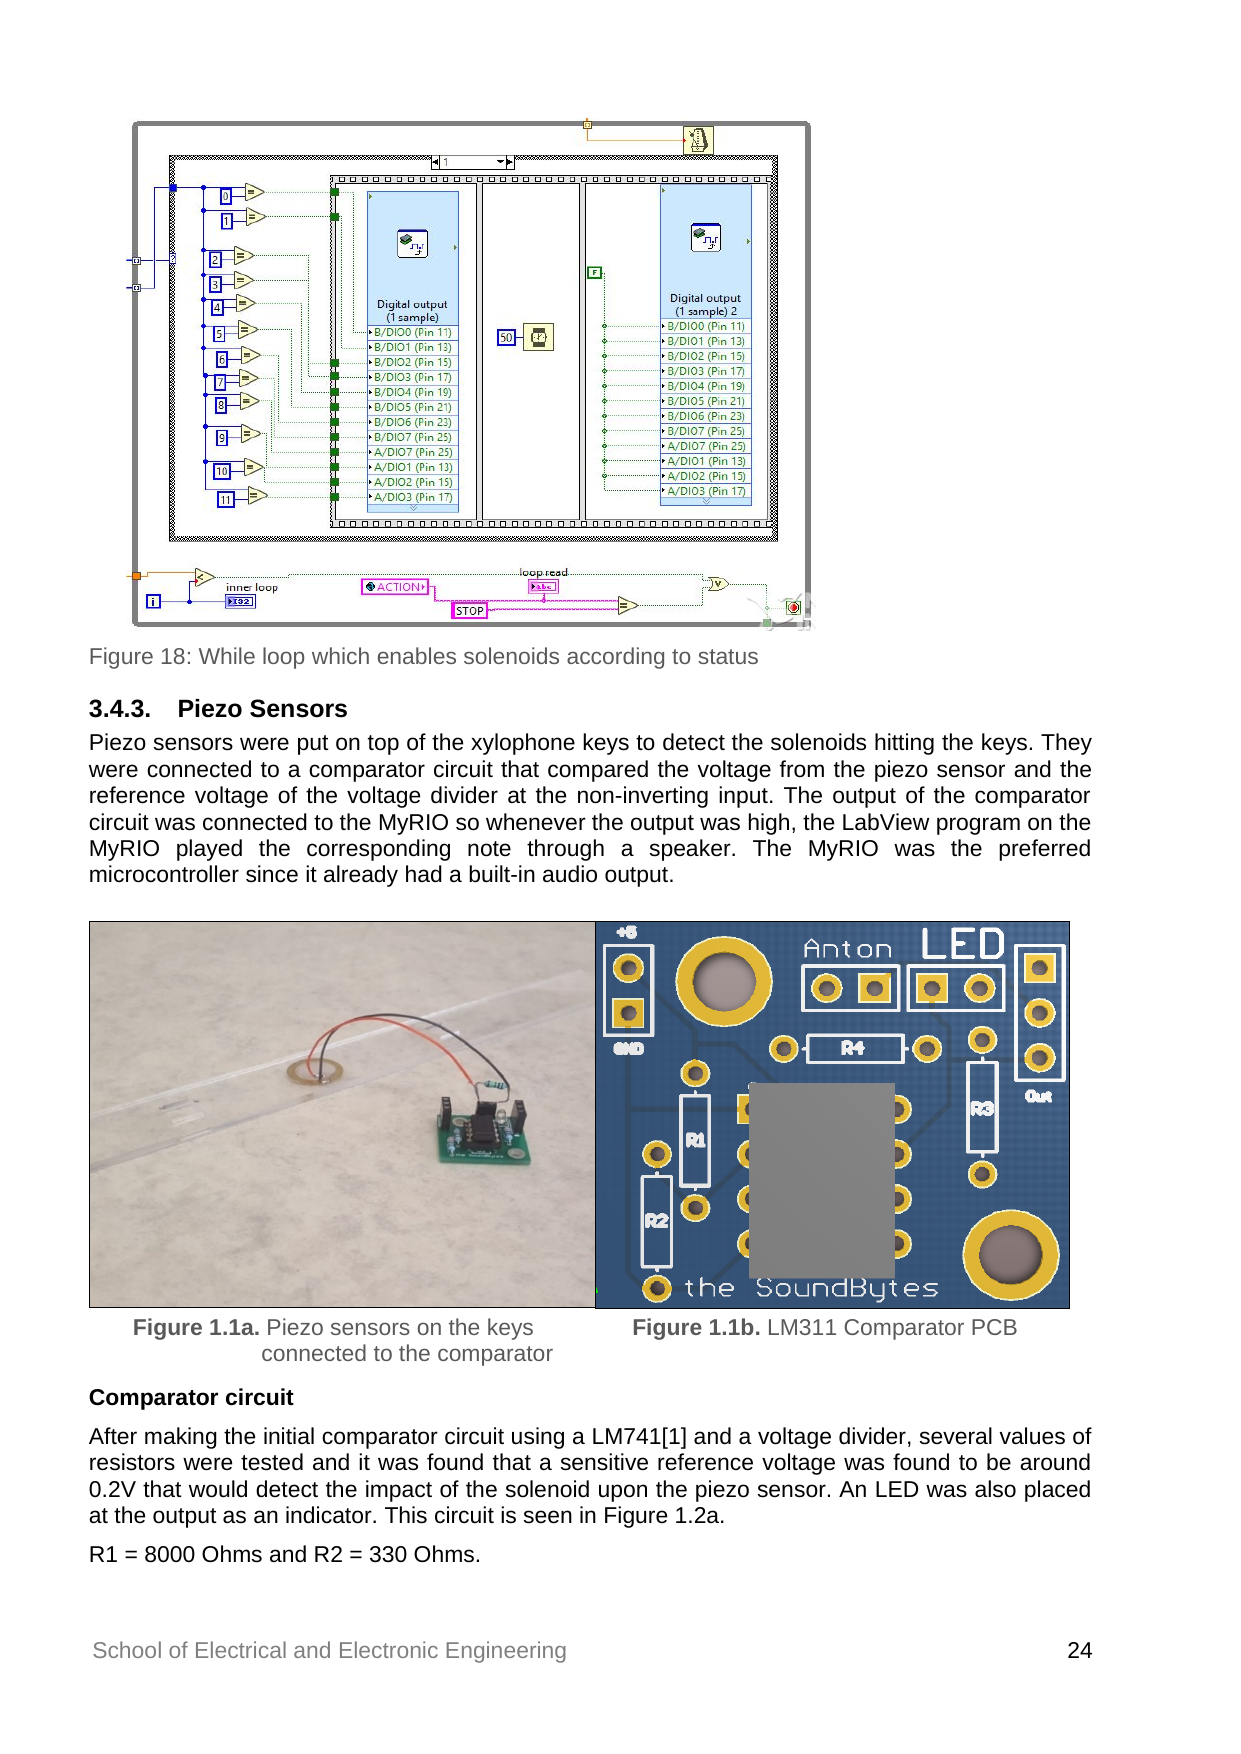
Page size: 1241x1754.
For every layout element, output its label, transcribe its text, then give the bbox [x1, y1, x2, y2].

text After making the initial comparator circuit using a LM741[1] and a voltage divider, several values of resistors were tested and it was found that a sensitive reference voltage was found to be around 0.2V that would detect the impact of the solenoid upon the piezo sensor. An LED was also placed at the output as an indicator. This circuit is seen in Figure 1.2a. [89, 1423, 1092, 1528]
picture [126, 118, 817, 631]
subtitle Piezo Sensors [89, 694, 1092, 723]
text Piezo sensors were put on top of the xylophone keys to detect the solenoids hitting the keys. They were connected to a comparator circuit that compared the voltage from the piezo sensor and the reference voltage of the voltage divider at the non-inverting input. The output of the comparator circuit was connected to the MyRIO so whenever the output was high, the LabView program on the MyRIO played the corresponding note through a speaker. The MyRIO was the preferred microcontroller since it already had a built-in audio output. [89, 729, 1092, 887]
text R1 = 8000 Ohms and R2 = 330 Ohms. [89, 1541, 1092, 1567]
picture [596, 922, 1069, 1308]
text Figure 1: While loop which enables solenoids according to status [89, 643, 1092, 669]
picture [90, 922, 595, 1307]
